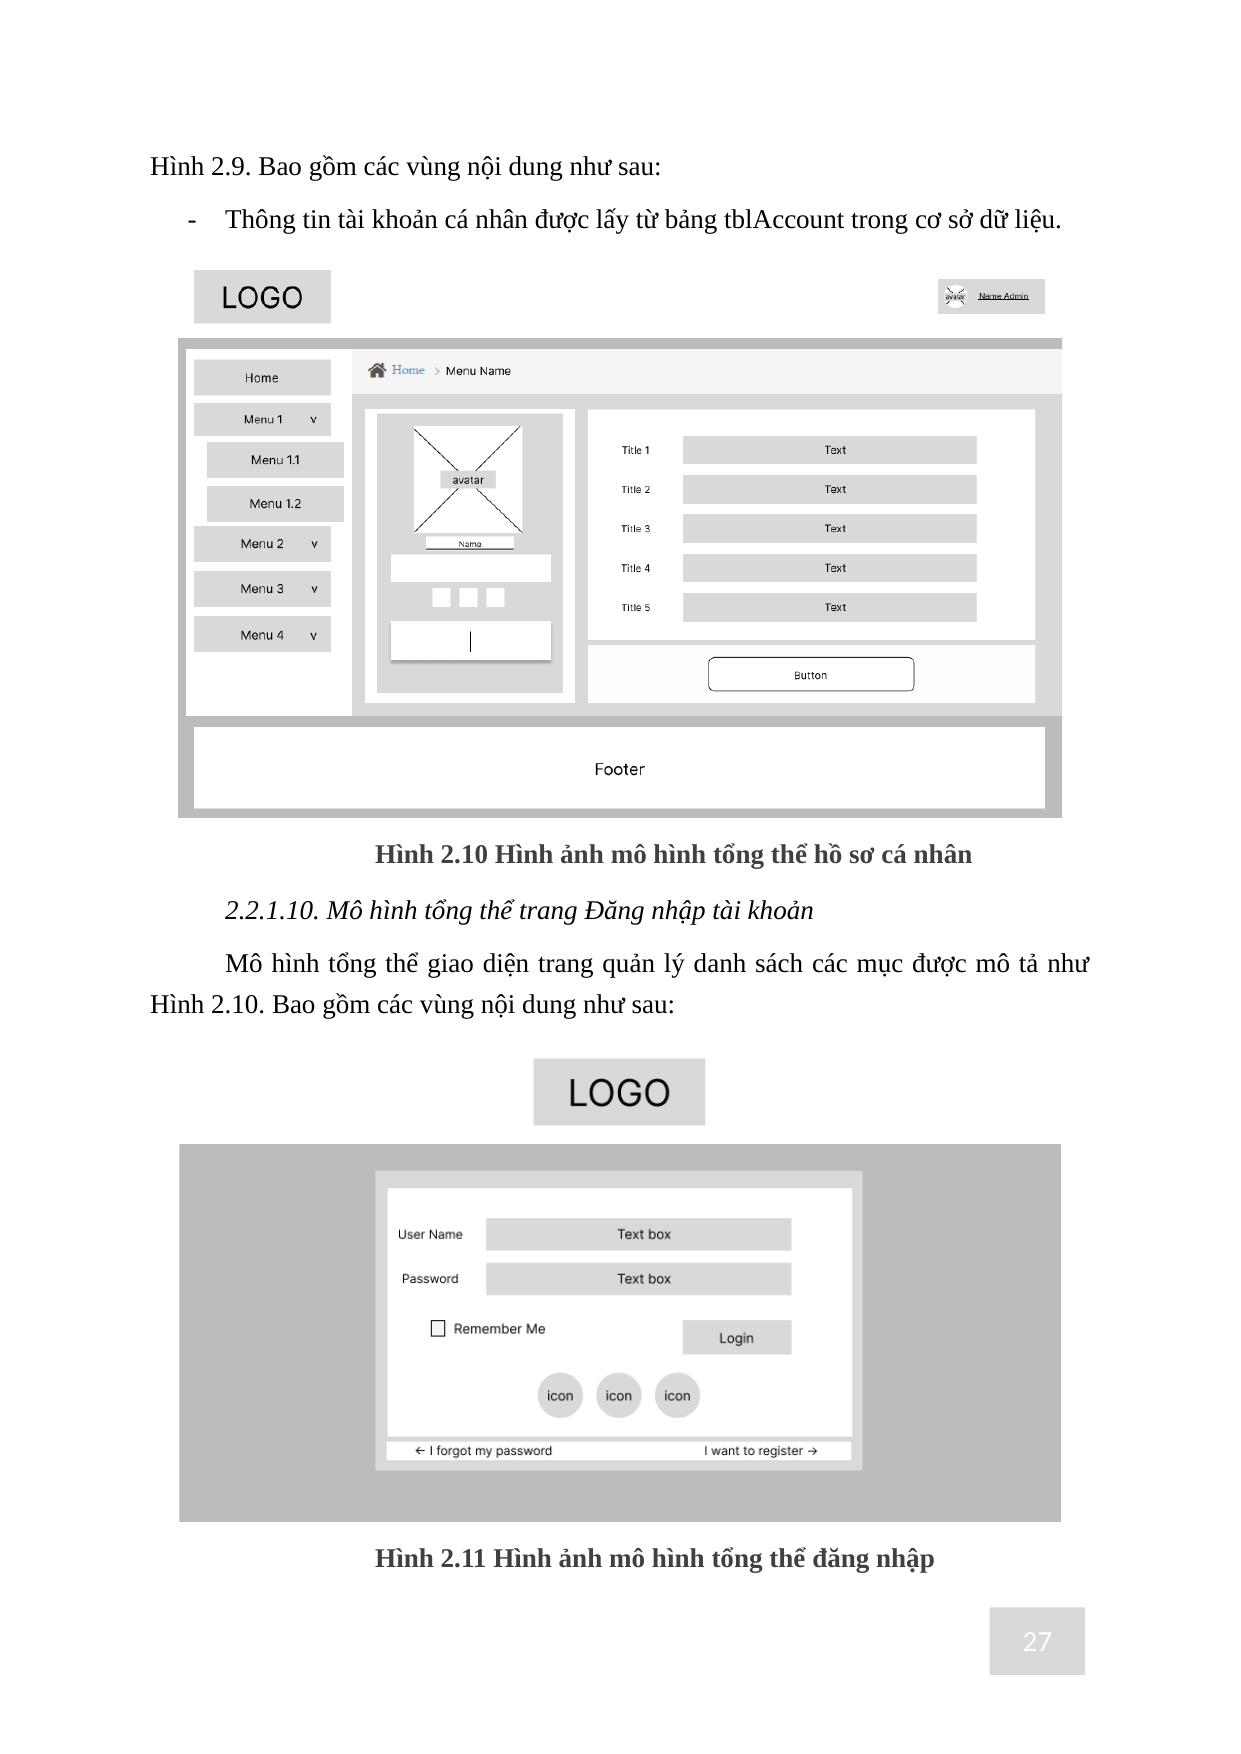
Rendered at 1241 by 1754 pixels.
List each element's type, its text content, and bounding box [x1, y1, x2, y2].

text 2.2.1.10. Mô hình tổng thể trang Đăng nhập tài khoản [150, 894, 1090, 926]
picture [178, 255, 1063, 818]
text Hình 2.11 Hình ảnh mô hình tổng thể đăng nhập [300, 1542, 1090, 1573]
text Hình 2.10 Hình ảnh mô hình tổng thể hồ sơ cá nhân [300, 838, 1090, 869]
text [150, 150, 1090, 181]
list Thông tin tài khoản cá nhân được lấy từ bảng tblAccount trong cơ sở dữ liệu. [187, 203, 1090, 234]
text Mô hình tổng thể giao diện trang quản lý danh sách các mục được mô tả như Hình 2.10. Bao gồm các vùng nội dung như sau: [150, 947, 1090, 1019]
picture [179, 1040, 1061, 1522]
